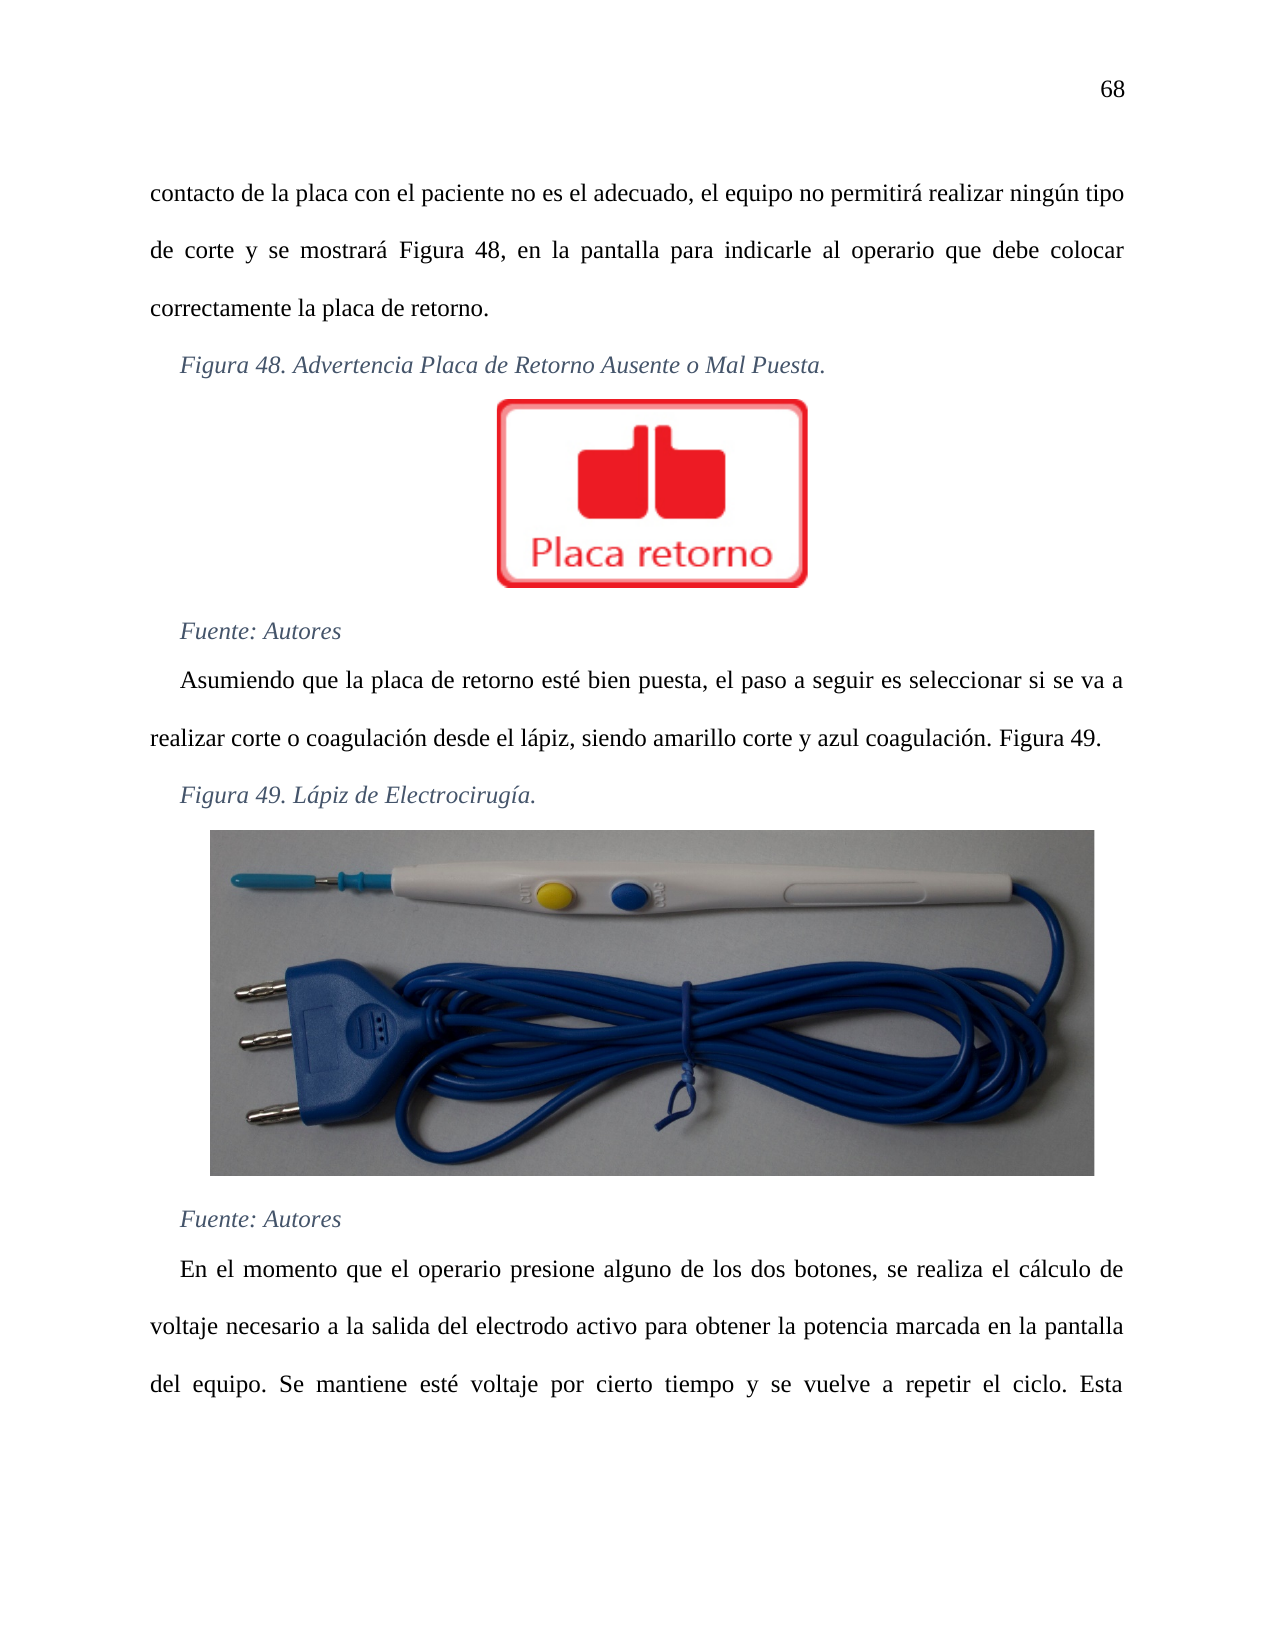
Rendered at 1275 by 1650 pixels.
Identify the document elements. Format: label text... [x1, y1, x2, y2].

text Figura 49. Lápiz de Electrocirugía. [150, 781, 1125, 809]
text Fuente: Autores [150, 1204, 1125, 1233]
picture [496, 399, 808, 588]
text Figura 48. Advertencia Placa de Retorno Ausente o Mal Puesta. [150, 350, 1125, 379]
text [150, 1254, 1125, 1397]
text Asumiendo que la placa de retorno esté bien puesta, el paso a seguir es seleccionar si se va a realizar corte o coagulación desde el lápiz, siendo amarillo corte y azul coagulación. Figura 49. [150, 666, 1125, 752]
text Fuente: Autores [150, 616, 1125, 645]
picture [210, 830, 1095, 1176]
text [150, 178, 1125, 321]
